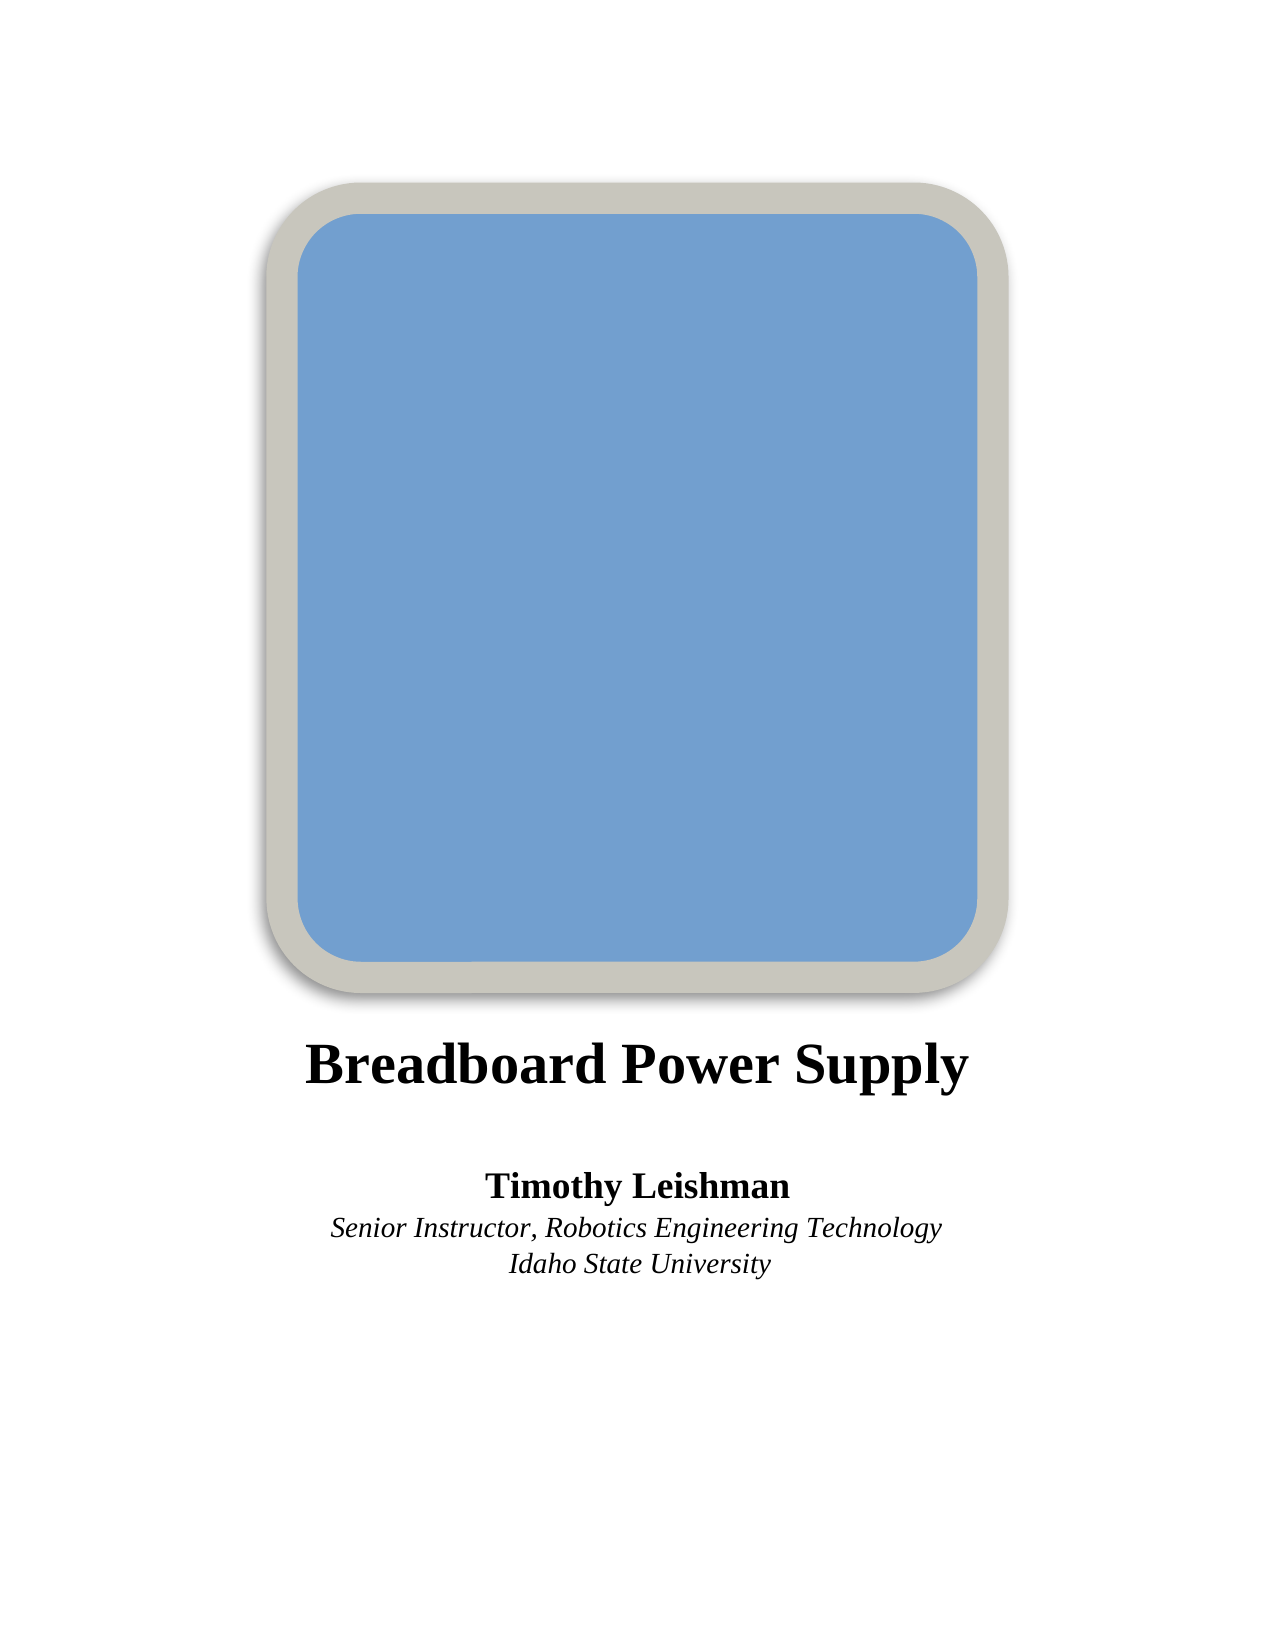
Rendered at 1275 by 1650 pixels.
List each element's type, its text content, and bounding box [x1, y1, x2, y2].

text Idaho State University [150, 1246, 1125, 1279]
text Senior Instructor, Robotics Engineering Technology [150, 1210, 1125, 1243]
text Timothy Leishman [150, 1163, 1125, 1206]
text Breadboard Power Supply [150, 1029, 1125, 1096]
